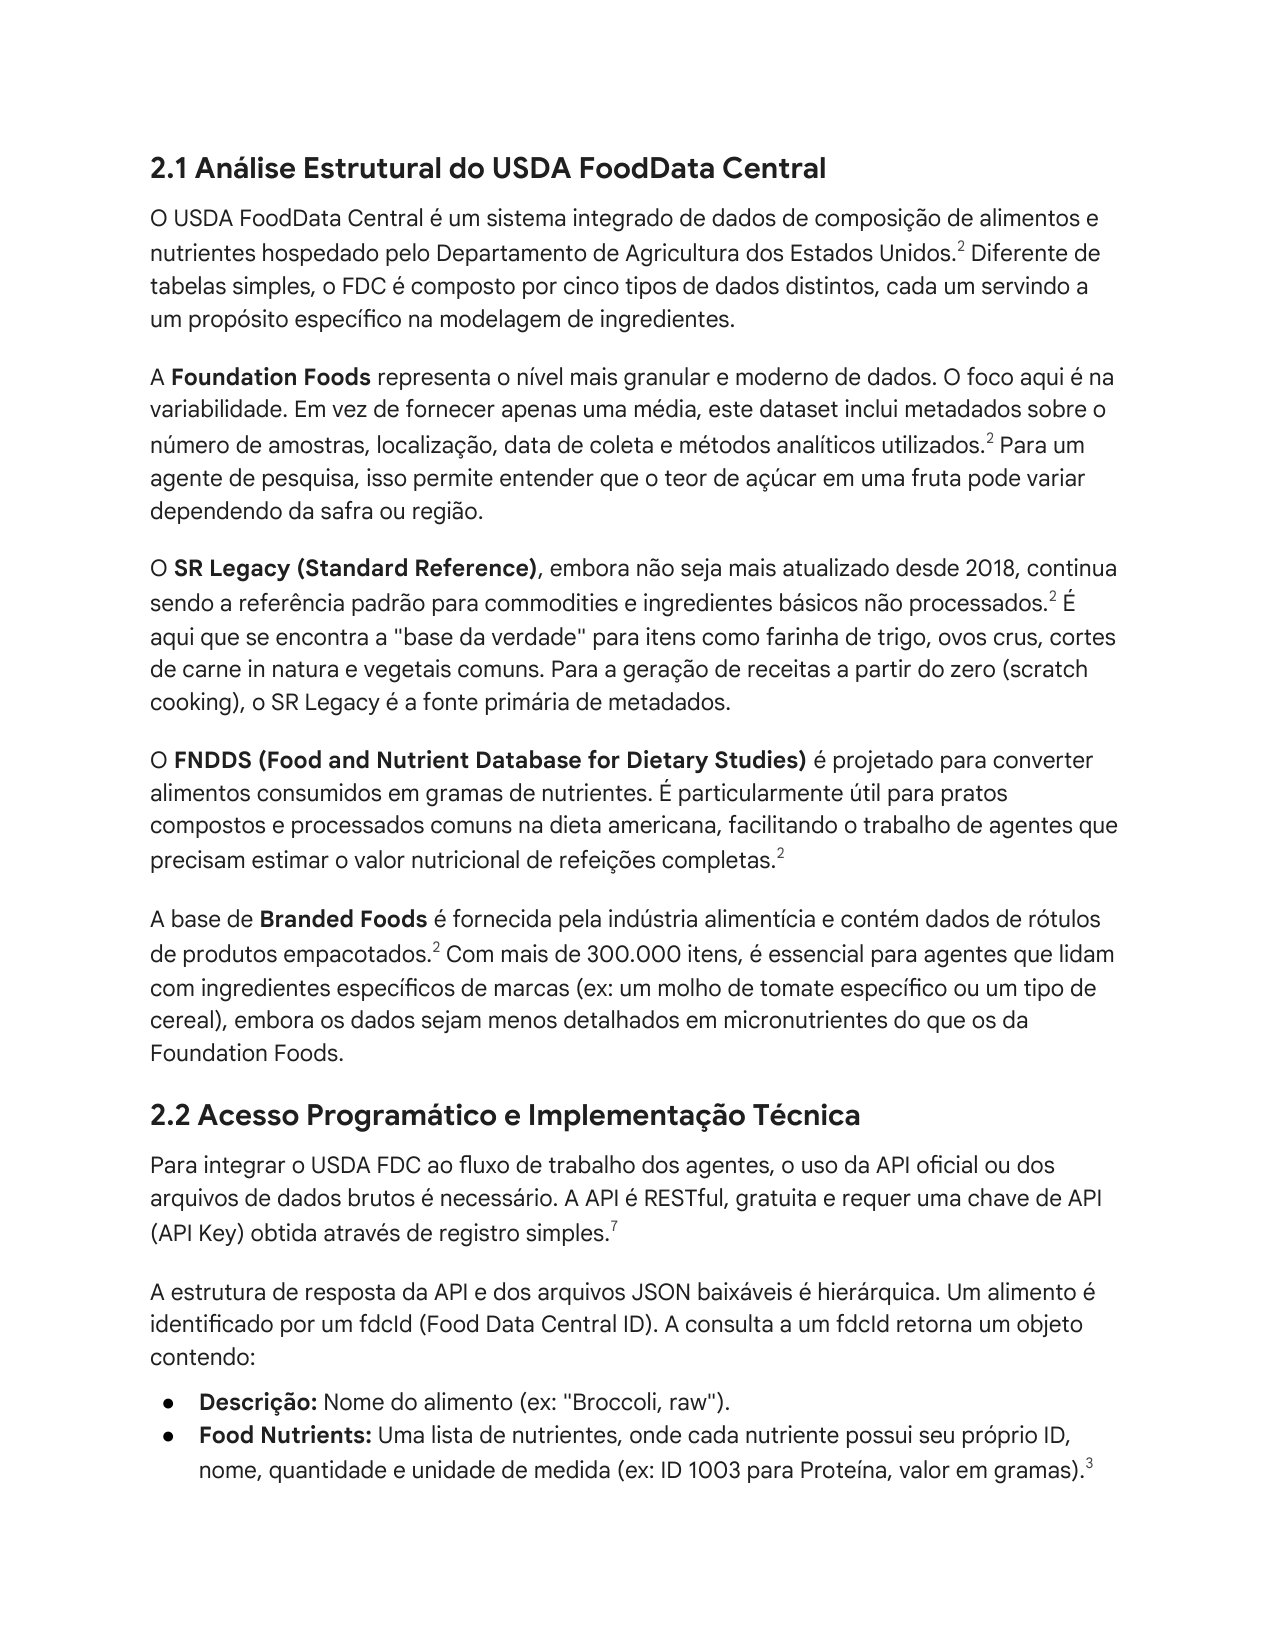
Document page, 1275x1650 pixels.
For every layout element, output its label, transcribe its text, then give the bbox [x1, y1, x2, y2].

text O SR Legacy (Standard Reference), embora não seja mais atualizado desde 2018, continua sendo a referência padrão para commodities e ingredientes básicos não processados.2 É aqui que se encontra a "base da verdade" para itens como farinha de trigo, ovos crus, cortes de carne in natura e vegetais comuns. Para a geração de receitas a partir do zero (scratch cooking), o SR Legacy é a fonte primária de metadados. [150, 554, 1125, 717]
list Food Nutrients: Uma lista de nutrientes, onde cada nutriente possui seu próprio ID, nome, quantidade e unidade de medida (ex: ID 1003 para Proteína, valor em gramas).3 [161, 1421, 1125, 1486]
subtitle 2.2 Acesso Programático e Implementação Técnica [150, 1097, 1125, 1133]
text A estrutura de resposta da API e dos arquivos JSON baixáveis é hierárquica. Um alimento é identificado por um fdcId (Food Data Central ID). A consulta a um fdcId retorna um objeto contendo: [150, 1278, 1125, 1372]
text A base de Branded Foods é fornecida pela indústria alimentícia e contém dados de rótulos de produtos empacotados.2 Com mais de 300.000 itens, é essencial para agentes que lidam com ingredientes específicos de marcas (ex: um molho de tomate específico ou um tipo de cereal), embora os dados sejam menos detalhados em micronutrientes do que os da Foundation Foods. [150, 905, 1125, 1068]
text O USDA FoodData Central é um sistema integrado de dados de composição de alimentos e nutrientes hospedado pelo Departamento de Agricultura dos Estados Unidos.2 Diferente de tabelas simples, o FDC é composto por cinco tipos de dados distintos, cada um servindo a um propósito específico na modelagem de ingredientes. [150, 204, 1125, 334]
subtitle 2.1 Análise Estrutural do USDA FoodData Central [150, 150, 1125, 187]
list Descrição: Nome do alimento (ex: "Broccoli, raw"). [161, 1388, 1125, 1417]
text A Foundation Foods representa o nível mais granular e moderno de dados. O foco aqui é na variabilidade. Em vez de fornecer apenas uma média, este dataset inclui metadados sobre o número de amostras, localização, data de coleta e métodos analíticos utilizados.2 Para um agente de pesquisa, isso permite entender que o teor de açúcar em uma fruta pode variar dependendo da safra ou região. [150, 363, 1125, 526]
text O FNDDS (Food and Nutrient Database for Dietary Studies) é projetado para converter alimentos consumidos em gramas de nutrientes. É particularmente útil para pratos compostos e processados comuns na dieta americana, facilitando o trabalho de agentes que precisam estimar o valor nutricional de refeições completas.2 [150, 746, 1125, 876]
text Para integrar o USDA FDC ao fluxo de trabalho dos agentes, o uso da API oficial ou dos arquivos de dados brutos é necessário. A API é RESTful, gratuita e requer uma chave de API (API Key) obtida através de registro simples.7 [150, 1151, 1125, 1248]
